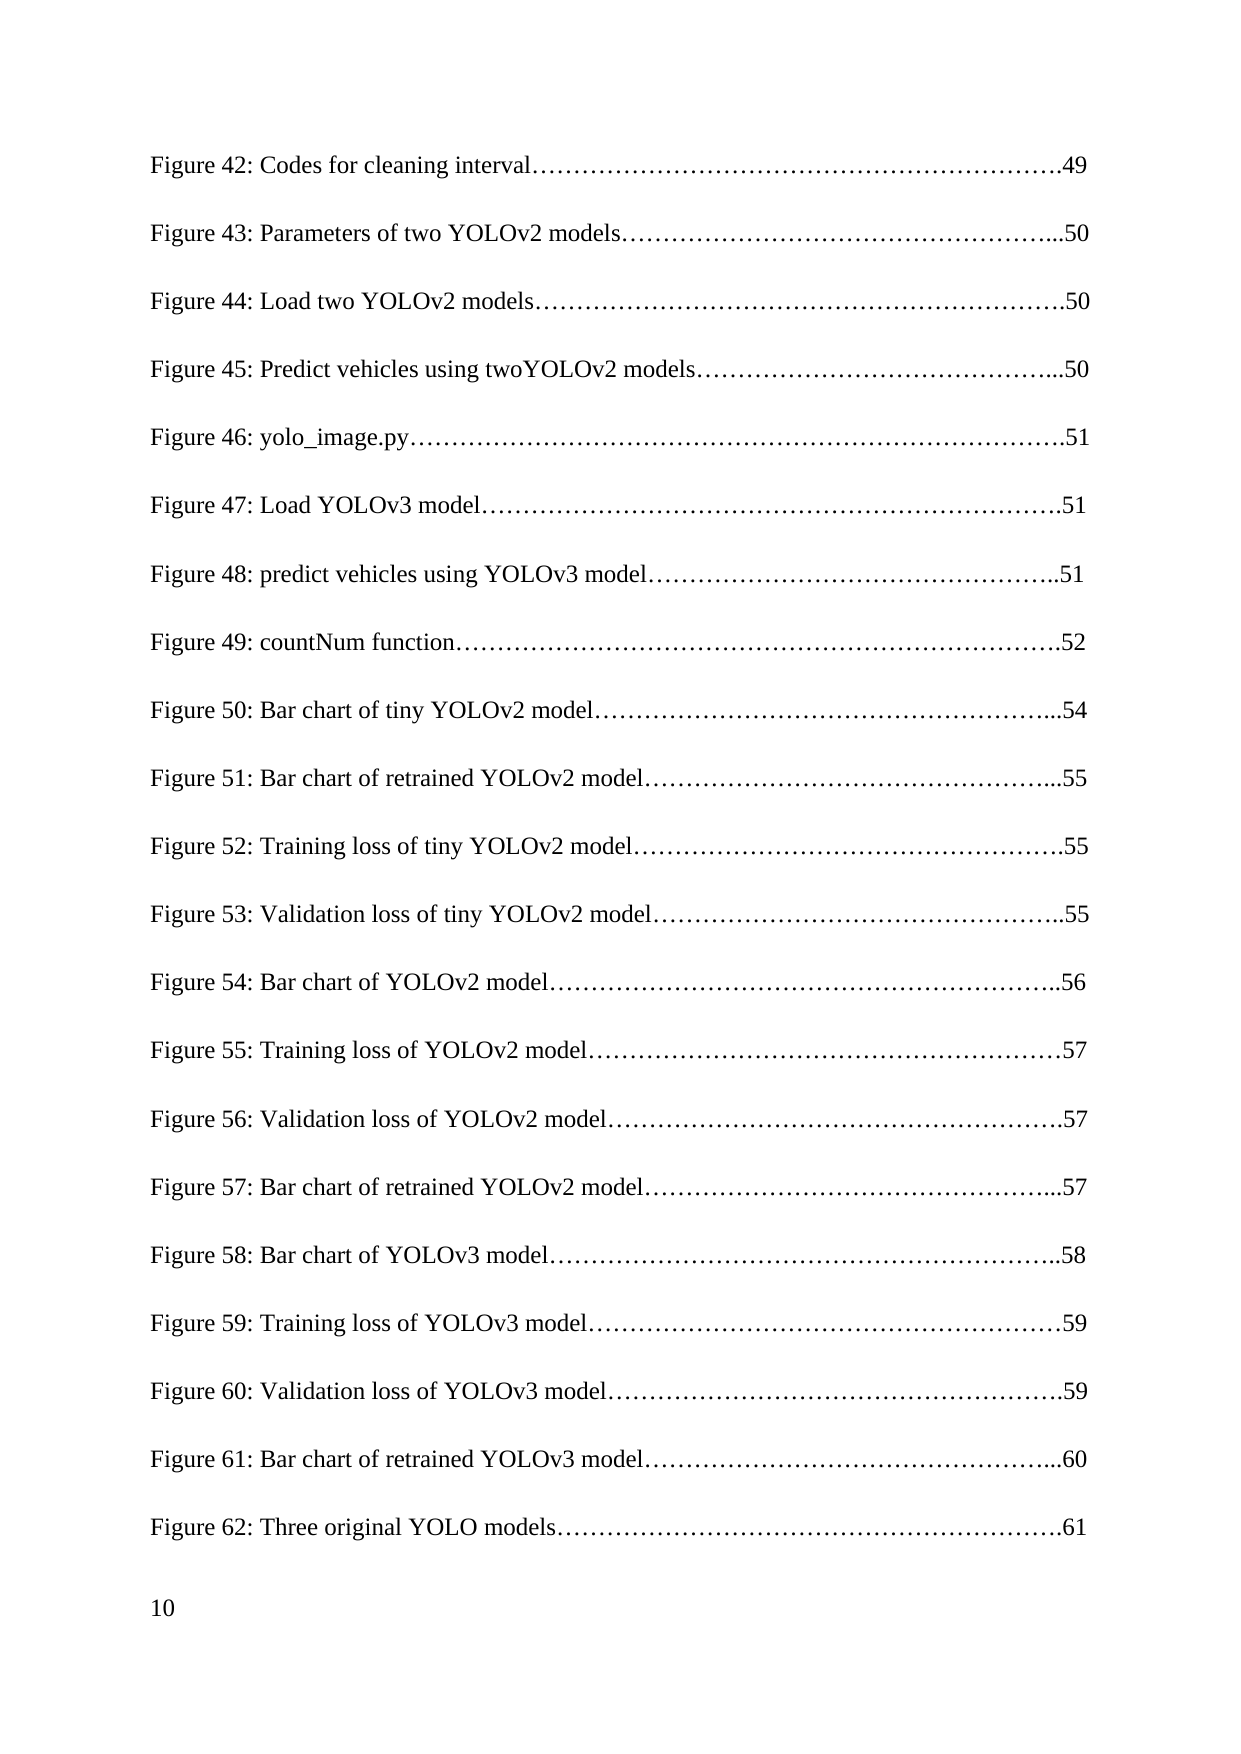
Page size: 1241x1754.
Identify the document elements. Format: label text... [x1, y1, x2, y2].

text Figure 49: countNum function……………………………………………………………….52 [150, 627, 1090, 656]
text Figure 42: Codes for cleaning interval……………………………………………………….49 [150, 150, 1090, 179]
text Figure 59: Training loss of YOLOv3 model…………………………………………………59 [150, 1308, 1090, 1337]
text Figure 58: Bar chart of YOLOv3 model……………………………………………………..58 [150, 1240, 1090, 1269]
text Figure 54: Bar chart of YOLOv2 model……………………………………………………..56 [150, 967, 1090, 996]
text Figure 62: Three original YOLO models…………………………………………………….61 [150, 1512, 1090, 1541]
text Figure 55: Training loss of YOLOv2 model…………………………………………………57 [150, 1036, 1090, 1064]
text Figure 52: Training loss of tiny YOLOv2 model…………………………………………….55 [150, 831, 1090, 860]
text Figure 47: Load YOLOv3 model…………………………………………………………….51 [150, 491, 1090, 519]
text Figure 60: Validation loss of YOLOv3 model……………………………………………….59 [150, 1376, 1090, 1405]
text Figure 50: Bar chart of tiny YOLOv2 model………………………………………………...54 [150, 695, 1090, 724]
text Figure 43: Parameters of two YOLOv2 models……………………………………………...50 [150, 218, 1090, 247]
text Figure 51: Bar chart of retrained YOLOv2 model…………………………………………...55 [150, 763, 1090, 792]
text Figure 46: yolo_image.py…………………………………………………………………….51 [150, 422, 1090, 451]
text Figure 45: Predict vehicles using twoYOLOv2 models……………………………………...50 [150, 354, 1090, 383]
text Figure 44: Load two YOLOv2 models……………………………………………………….50 [150, 286, 1090, 315]
text Figure 61: Bar chart of retrained YOLOv3 model…………………………………………...60 [150, 1444, 1090, 1473]
text Figure 57: Bar chart of retrained YOLOv2 model…………………………………………...57 [150, 1172, 1090, 1201]
text Figure 56: Validation loss of YOLOv2 model……………………………………………….57 [150, 1104, 1090, 1132]
text Figure 53: Validation loss of tiny YOLOv2 model…………………………………………..55 [150, 899, 1090, 928]
text Figure 48: predict vehicles using YOLOv3 model…………………………………………..51 [150, 559, 1090, 587]
